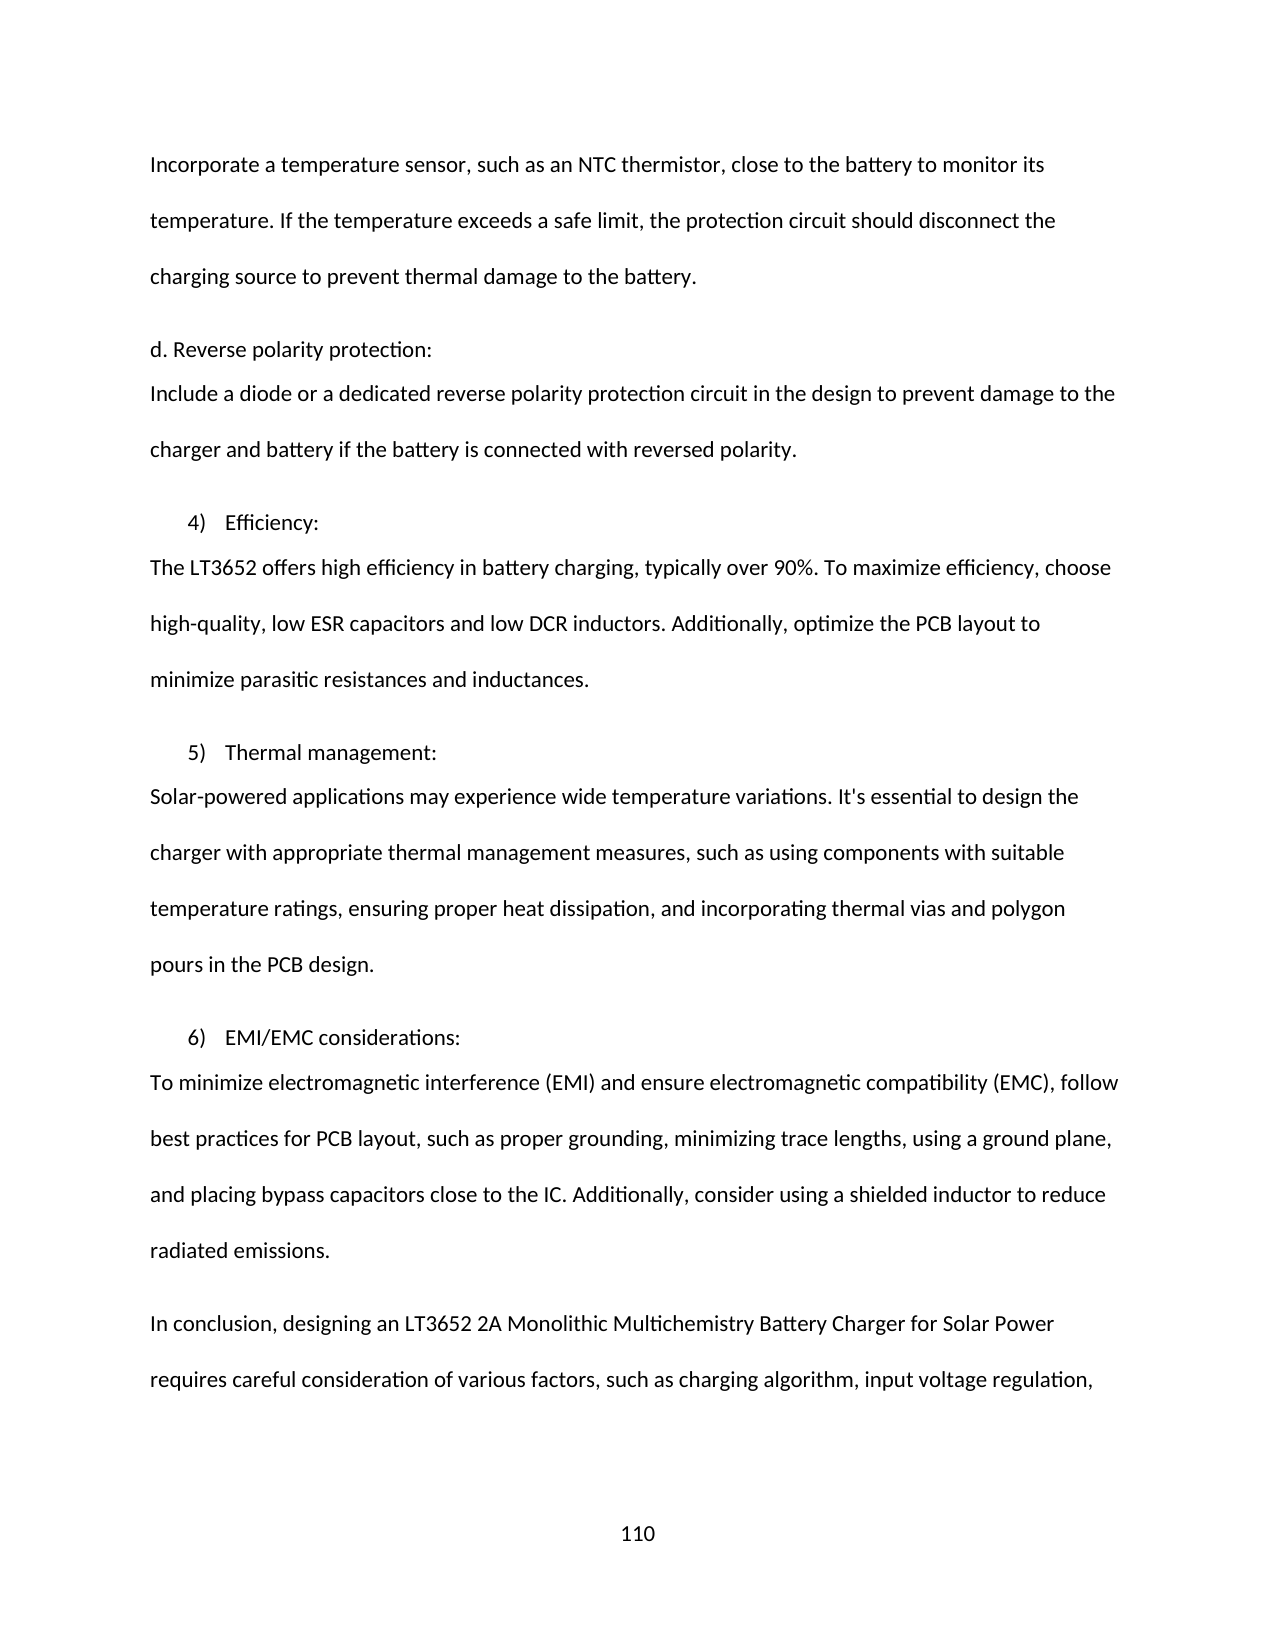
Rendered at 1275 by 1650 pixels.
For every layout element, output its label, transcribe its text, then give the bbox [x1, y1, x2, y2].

text Incorporate a temperature sensor, such as an NTC thermistor, close to the battery to monitor its temperature. If the temperature exceeds a safe limit, the protection circuit should disconnect the charging source to prevent thermal damage to the battery. [150, 150, 1125, 290]
text The LT3652 offers high efficiency in battery charging, typically over 90%. To maximize efficiency, choose high-quality, low ESR capacitors and low DCR inductors. Additionally, optimize the PCB layout to minimize parasitic resistances and inductances. [150, 553, 1125, 693]
list Thermal management: [187, 738, 1125, 766]
list Efficiency: [187, 508, 1125, 536]
text Include a diode or a dedicated reverse polarity protection circuit in the design to prevent damage to the charger and battery if the battery is connected with reversed polarity. [150, 379, 1125, 463]
list EMI/EMC considerations: [187, 1023, 1125, 1051]
text Solar-powered applications may experience wide temperature variations. It's essential to design the charger with appropriate thermal management measures, such as using components with suitable temperature ratings, ensuring proper heat dissipation, and incorporating thermal vias and polygon pours in the PCB design. [150, 782, 1125, 978]
text d. Reverse polarity protection: [150, 335, 1125, 363]
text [150, 1309, 1125, 1393]
text To minimize electromagnetic interference (EMI) and ensure electromagnetic compatibility (EMC), follow best practices for PCB layout, such as proper grounding, minimizing trace lengths, using a ground plane, and placing bypass capacitors close to the IC. Additionally, consider using a shielded inductor to reduce radiated emissions. [150, 1068, 1125, 1264]
